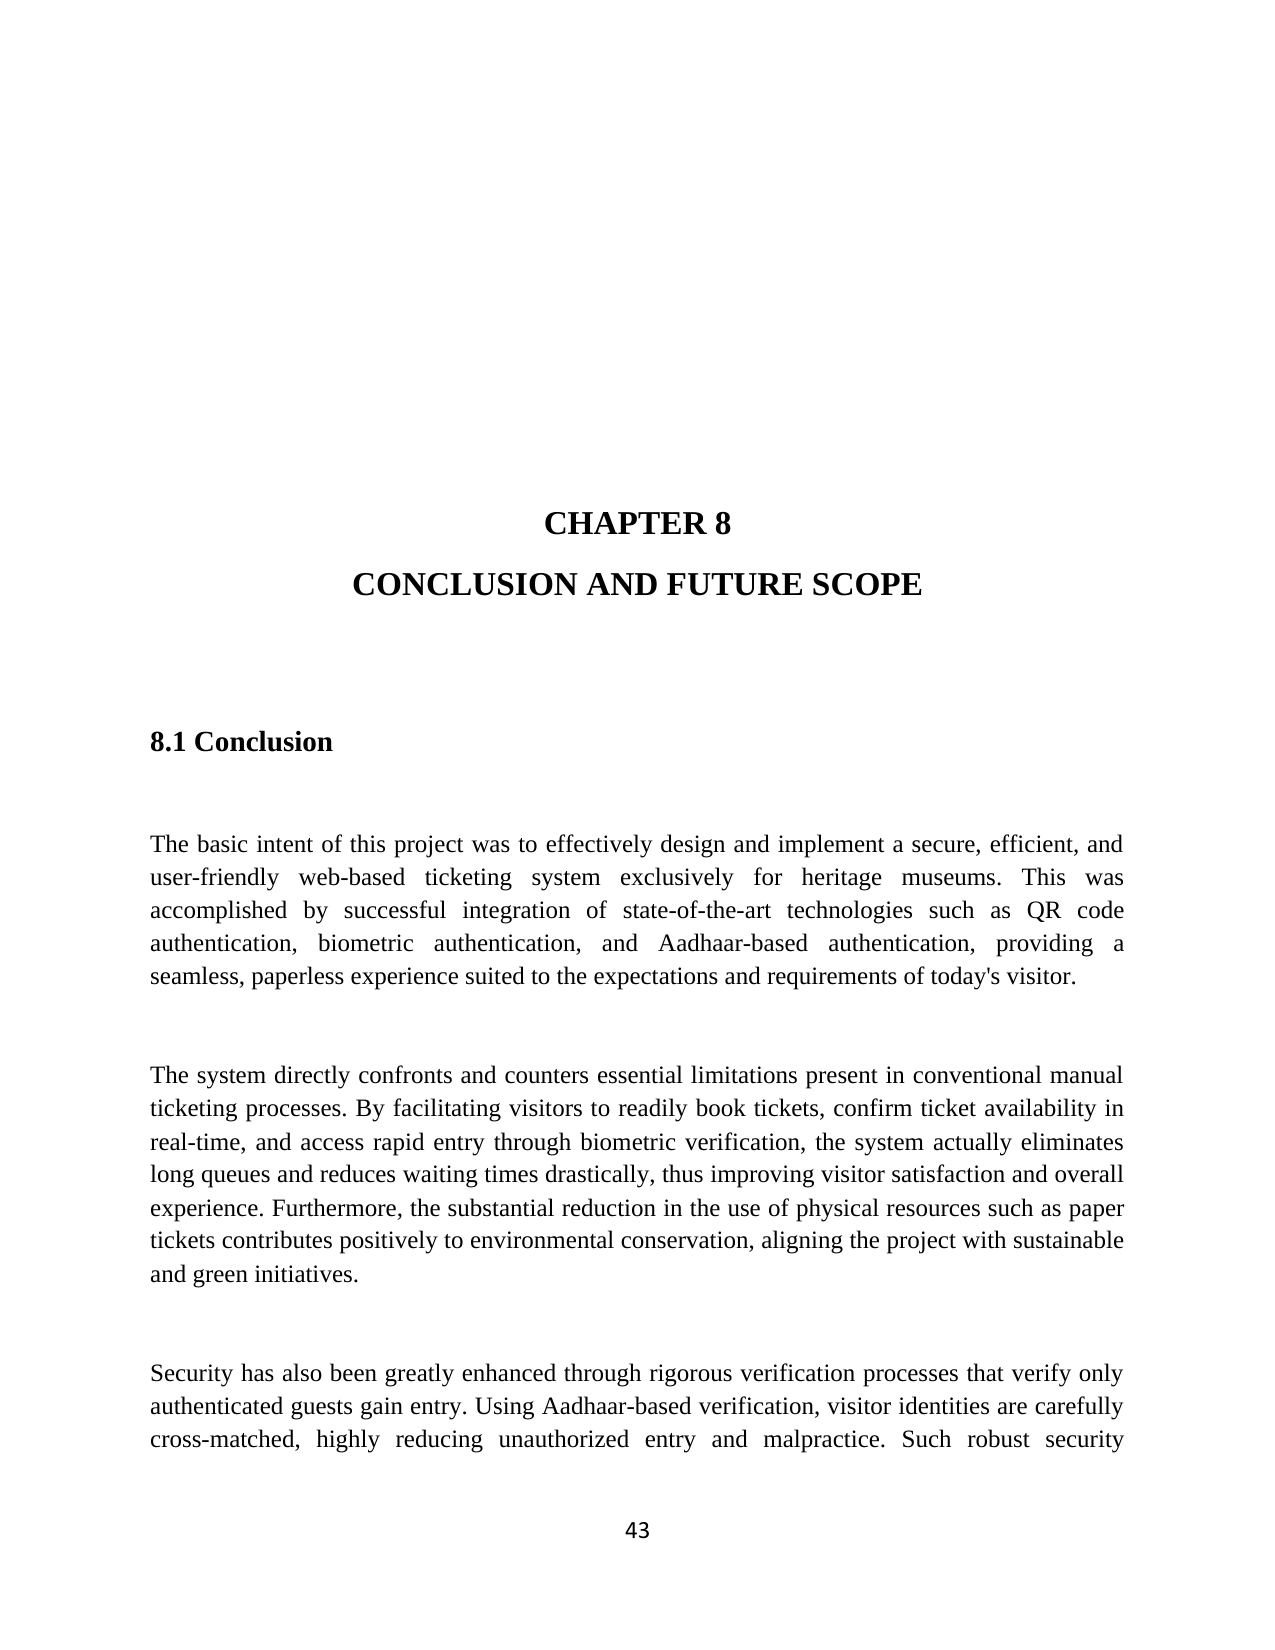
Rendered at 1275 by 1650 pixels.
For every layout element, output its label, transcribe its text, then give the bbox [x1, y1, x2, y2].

text The basic intent of this project was to effectively design and implement a secure, efficient, and user-friendly web-based ticketing system exclusively for heritage museums. This was accomplished by successful integration of state-of-the-art technologies such as QR code authentication, biometric authentication, and Aadhaar-based authentication, providing a seamless, paperless experience suited to the expectations and requirements of today's visitor. [150, 829, 1125, 990]
text CONCLUSION AND FUTURE SCOPE [150, 564, 1125, 602]
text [150, 1358, 1125, 1453]
text CHAPTER 8 [150, 503, 1125, 542]
text The system directly confronts and counters essential limitations present in conventional manual ticketing processes. By facilitating visitors to readily book tickets, confirm ticket availability in real-time, and access rapid entry through biometric verification, the system actually eliminates long queues and reduces waiting times drastically, thus improving visitor satisfaction and overall experience. Furthermore, the substantial reduction in the use of physical resources such as paper tickets contributes positively to environmental conservation, aligning the project with sustainable and green initiatives. [150, 1061, 1125, 1287]
text 8.1 Conclusion [150, 724, 1125, 758]
